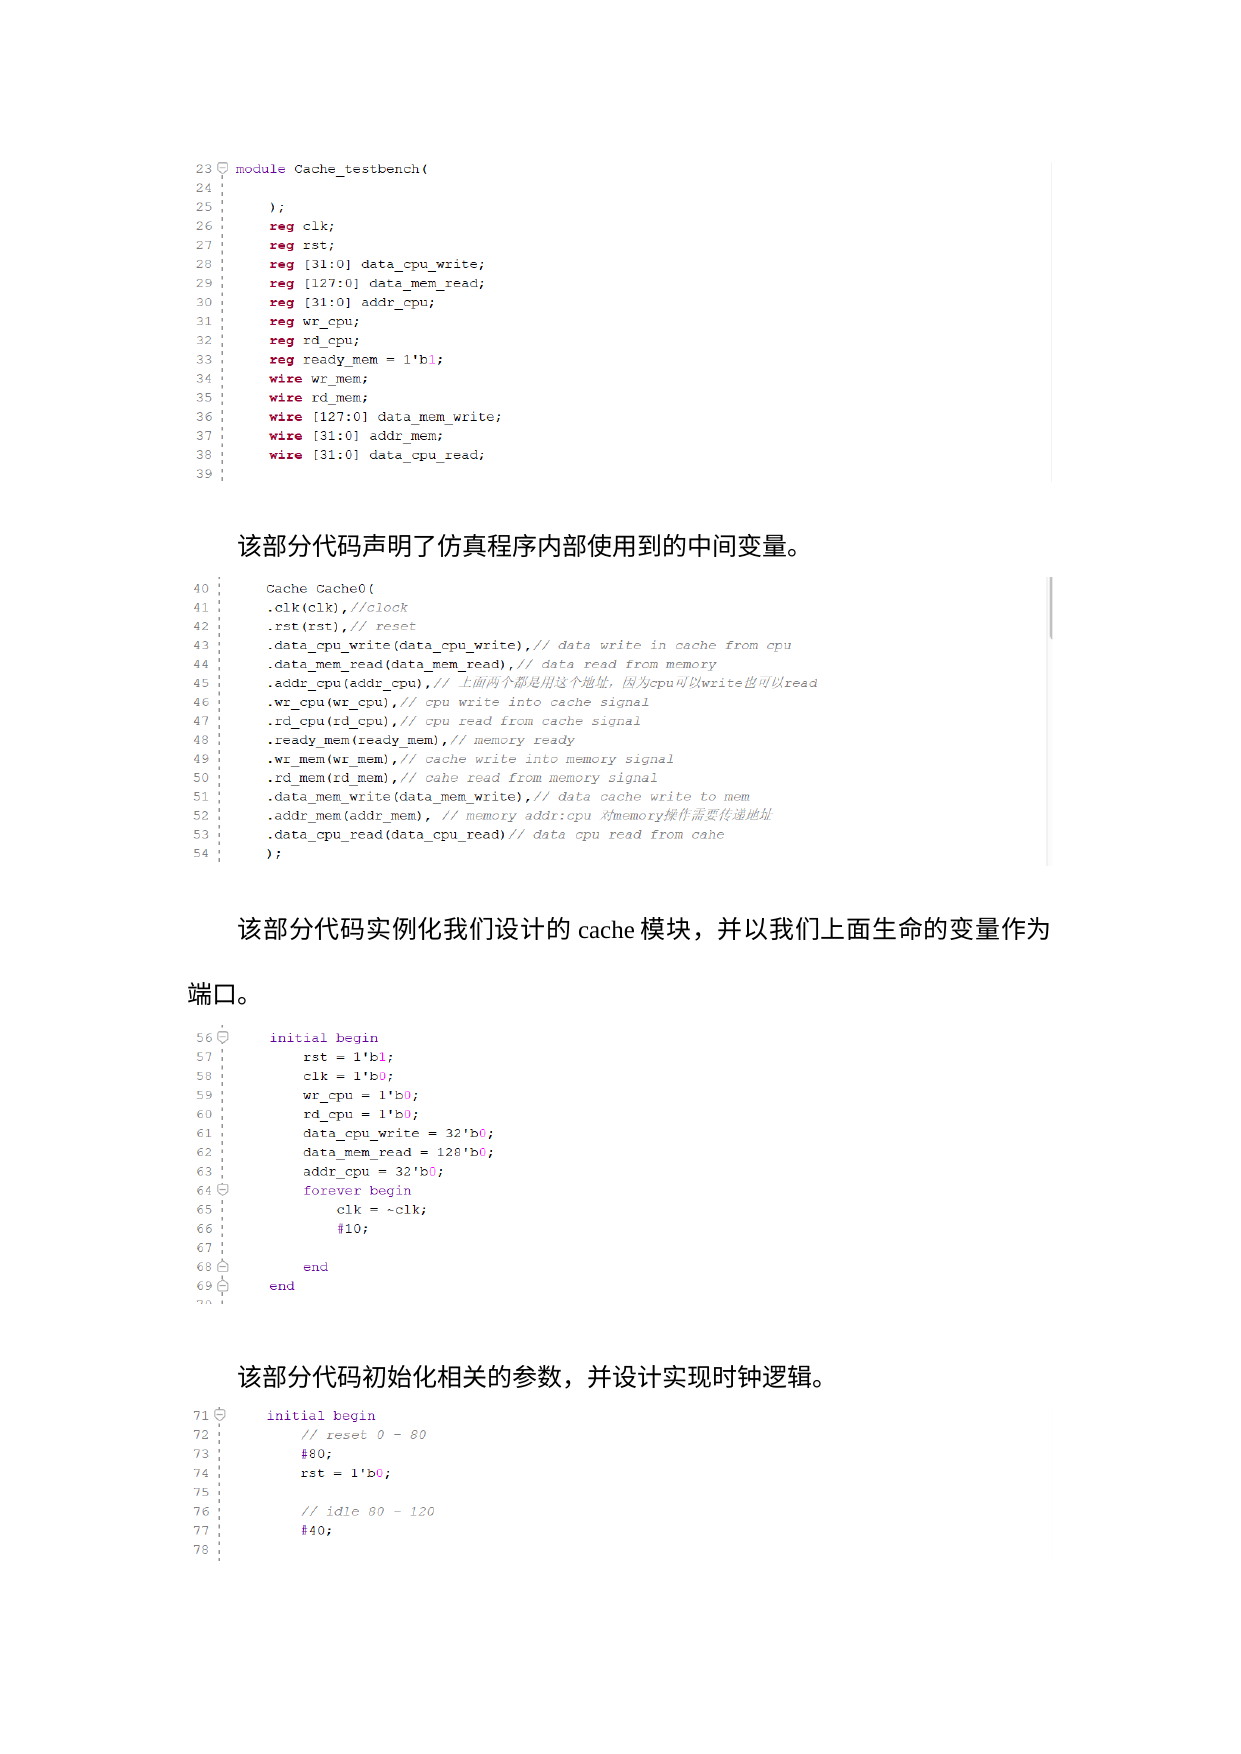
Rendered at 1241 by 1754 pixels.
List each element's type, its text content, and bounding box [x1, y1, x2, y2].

picture [187, 1407, 1053, 1561]
picture [187, 162, 1052, 482]
list 该部分代码实例化我们设计的cache模块，并以我们上面生命的变量作为端口。 [187, 895, 1053, 1025]
list 该部分代码初始化相关的参数，并设计实现时钟逻辑。 [187, 1343, 1053, 1407]
list 该部分代码声明了仿真程序内部使用到的中间变量。 [187, 512, 1053, 577]
picture [187, 577, 1053, 866]
picture [187, 1025, 1052, 1304]
